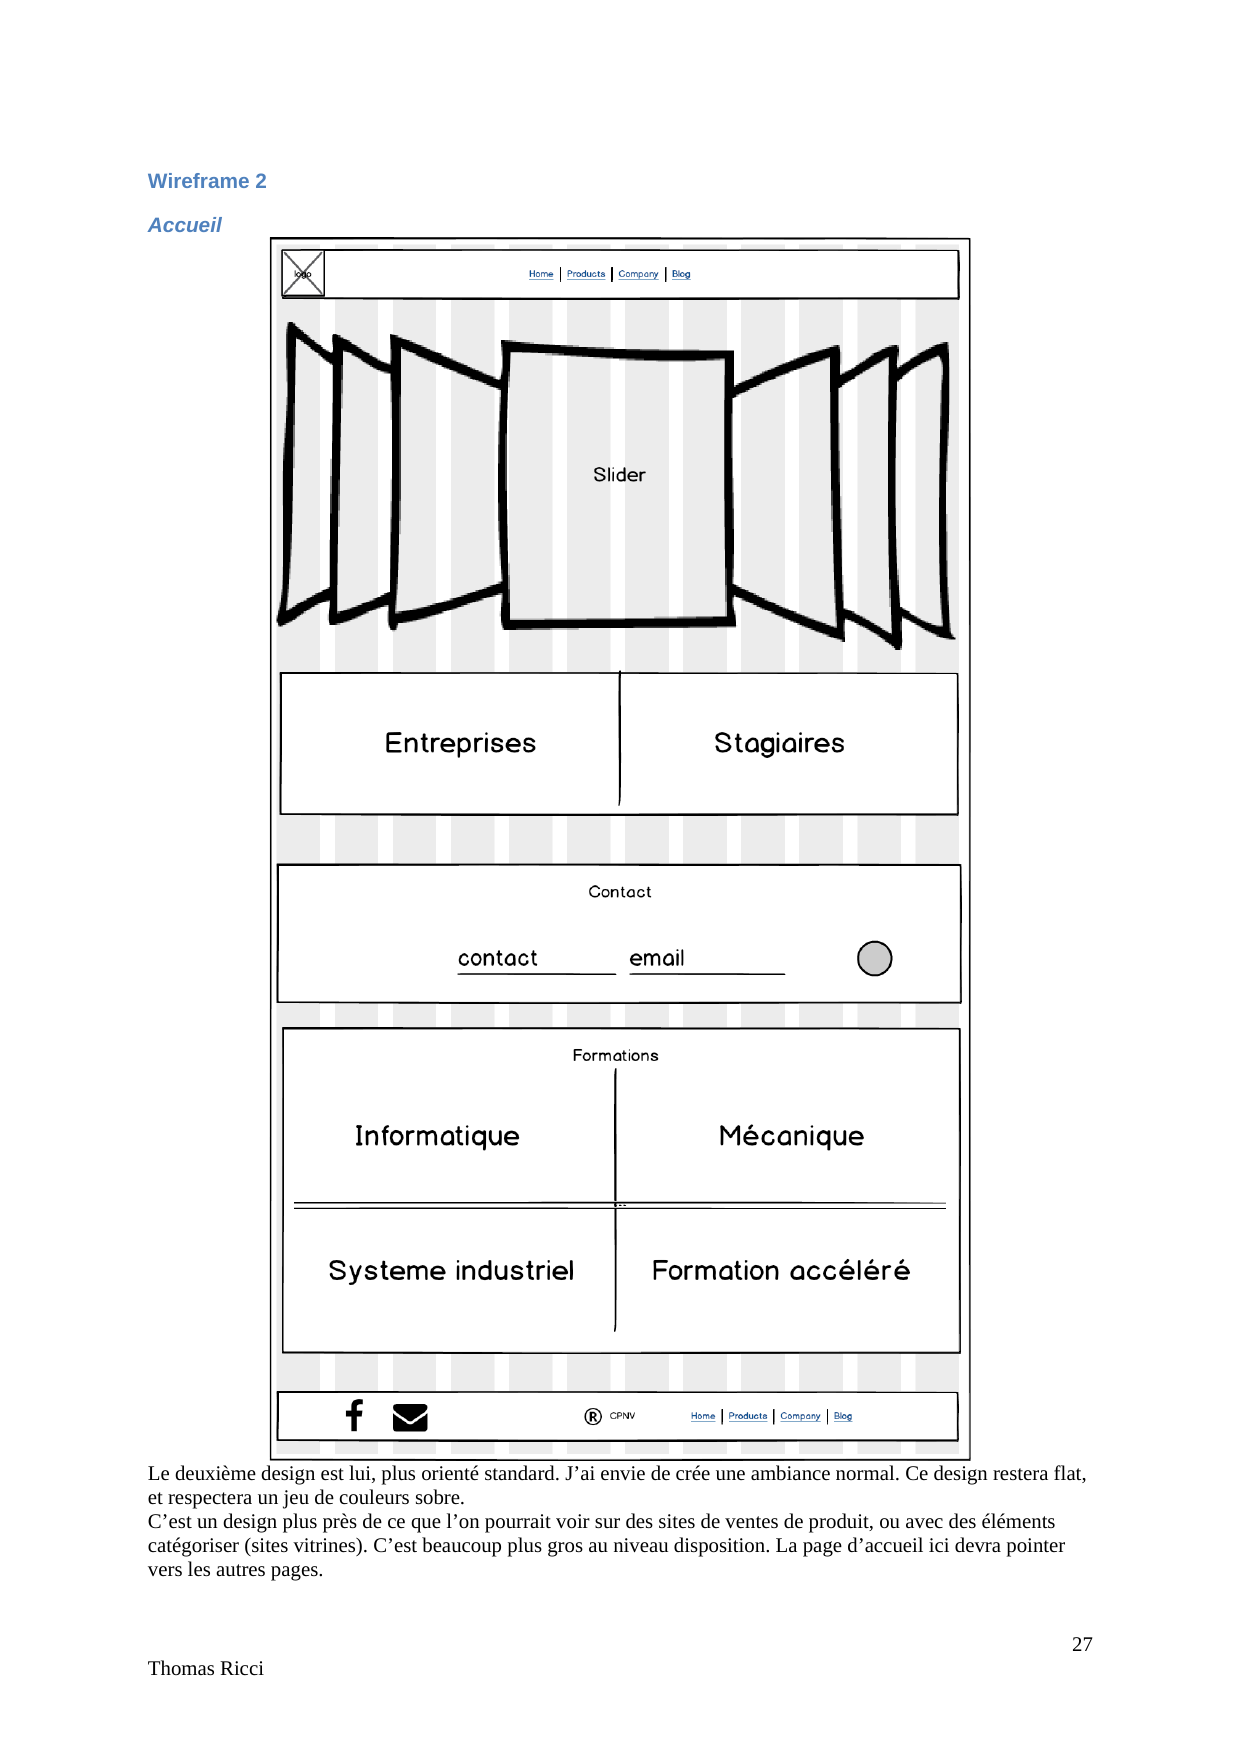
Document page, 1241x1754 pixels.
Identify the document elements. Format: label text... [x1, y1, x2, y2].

picture [269, 237, 971, 1461]
text Le deuxième design est lui, plus orienté standard. J’ai envie de crée une ambiance normal. Ce design restera flat, et respectera un jeu de couleurs sobre. [148, 1461, 1093, 1509]
subtitle Accueil [148, 213, 1093, 237]
text C’est un design plus près de ce que l’on pourrait voir sur des sites de ventes de produit, ou avec des éléments catégoriser (sites vitrines). C’est beaucoup plus gros au niveau disposition. La page d’accueil ici devra pointer vers les autres pages. [148, 1509, 1093, 1581]
subtitle Wireframe 2 [148, 168, 1093, 192]
